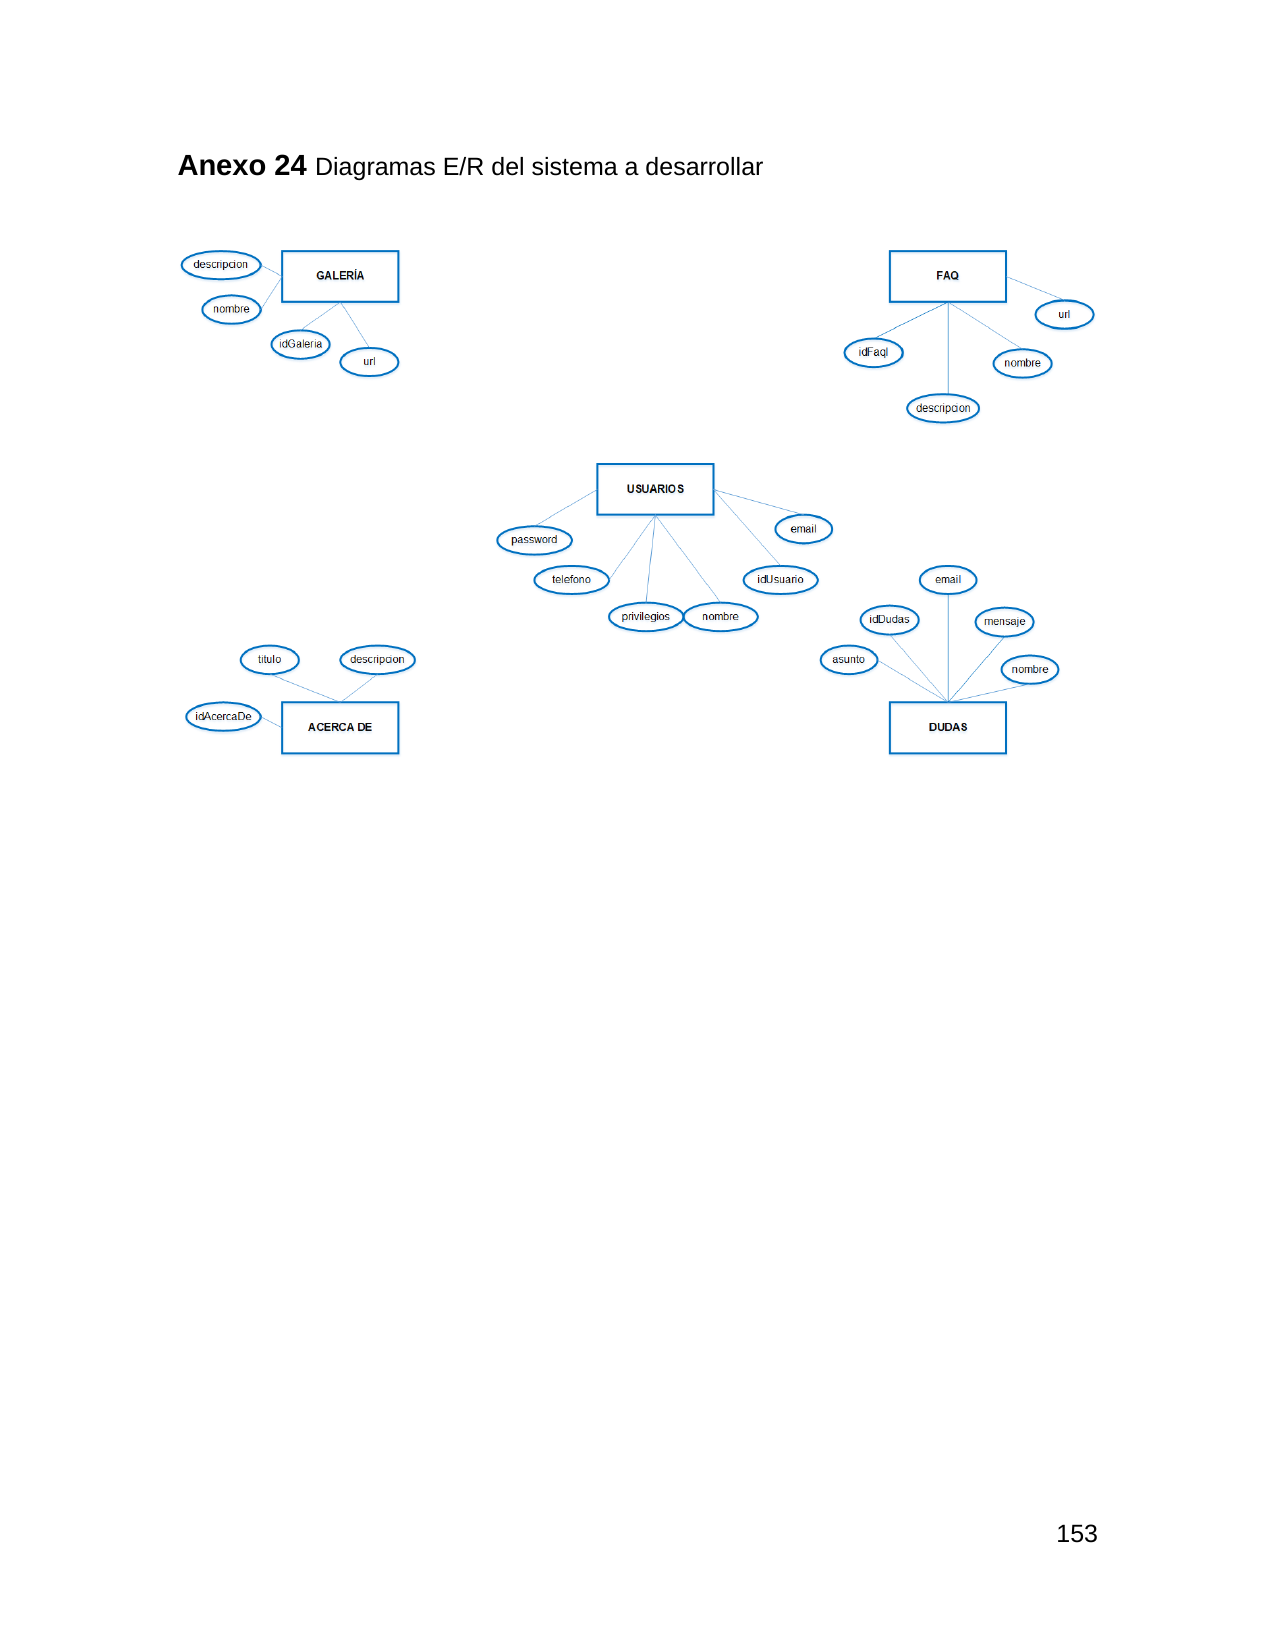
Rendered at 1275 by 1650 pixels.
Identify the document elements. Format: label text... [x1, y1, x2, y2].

text Anexo 24 Diagramas E/R del sistema a desarrollar [177, 148, 1098, 181]
picture [177, 248, 1098, 759]
